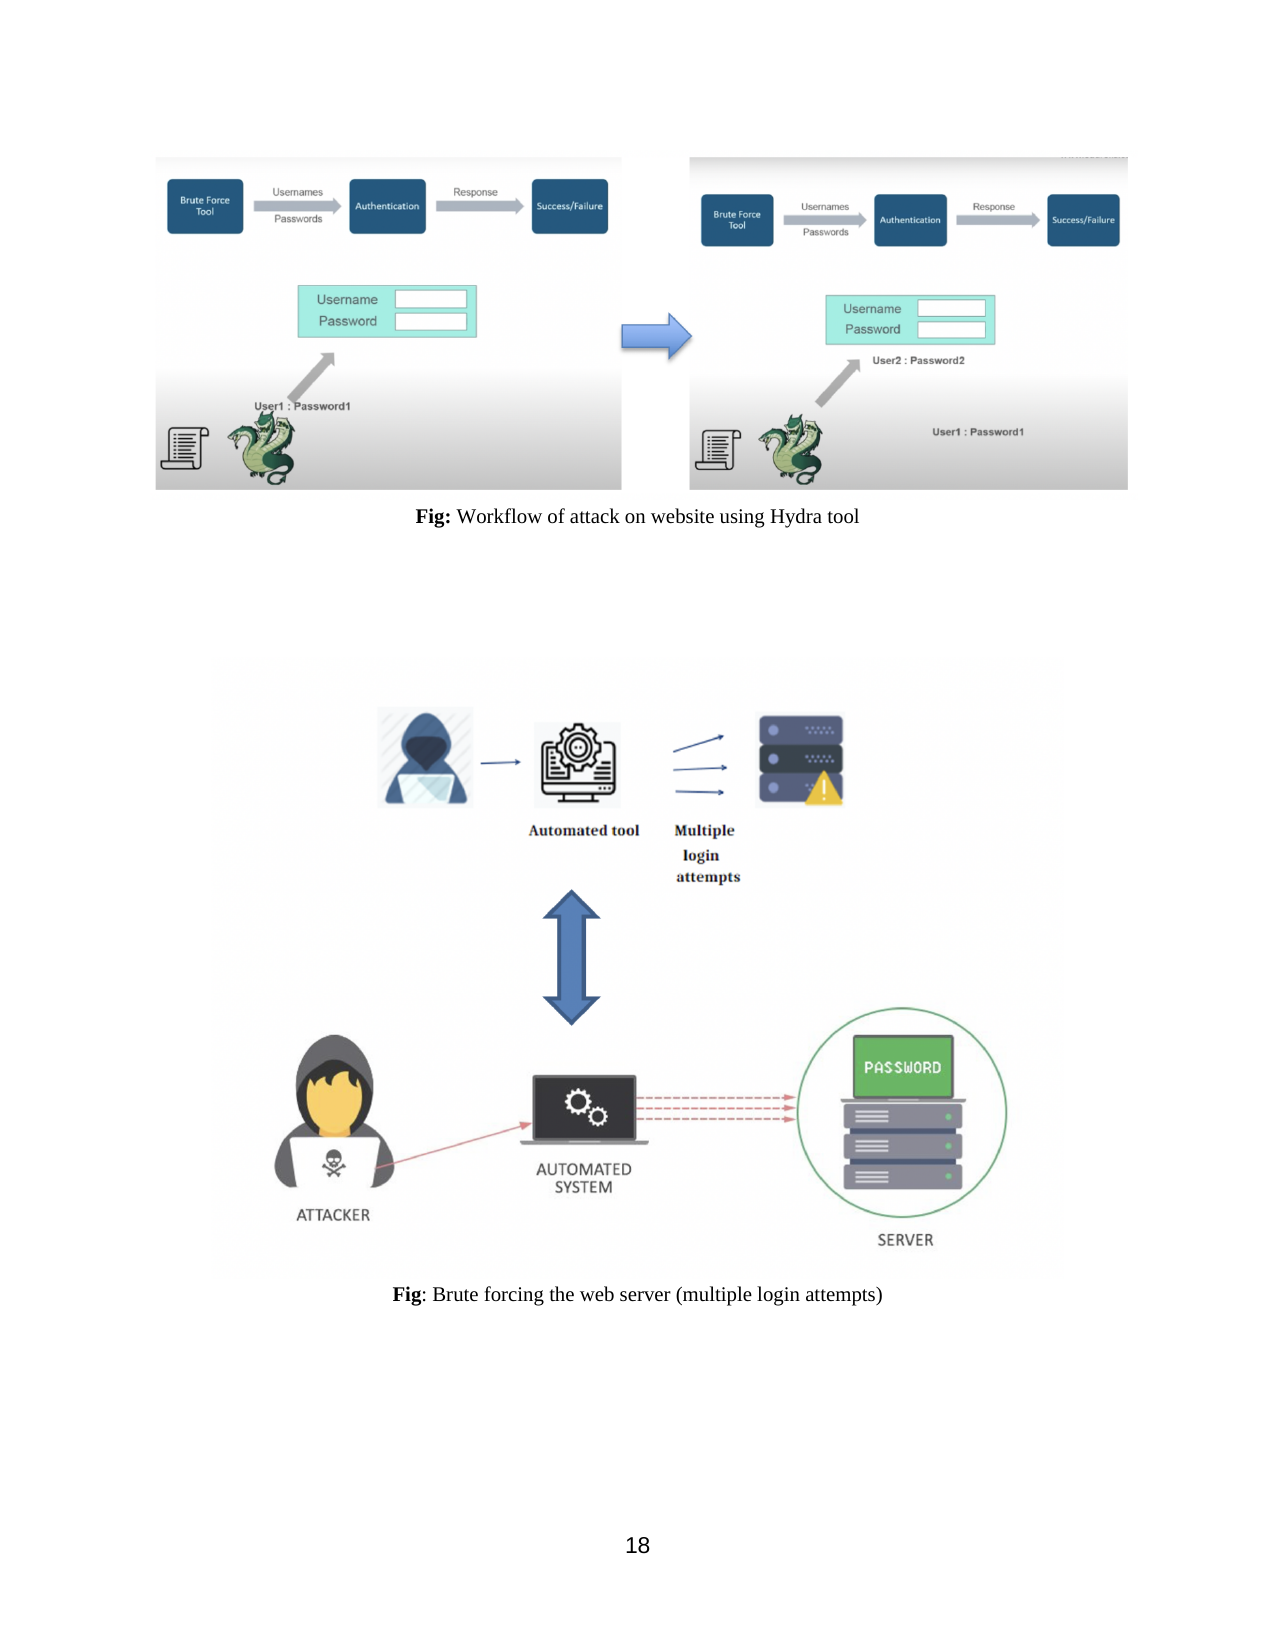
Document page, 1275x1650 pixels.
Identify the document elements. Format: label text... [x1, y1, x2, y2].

text Fig: Brute forcing the web server (multiple login attempts) [150, 1282, 1125, 1306]
picture [211, 657, 1064, 1279]
picture [150, 150, 1138, 500]
text Fig: Workflow of attack on website using Hydra tool [150, 503, 1125, 528]
